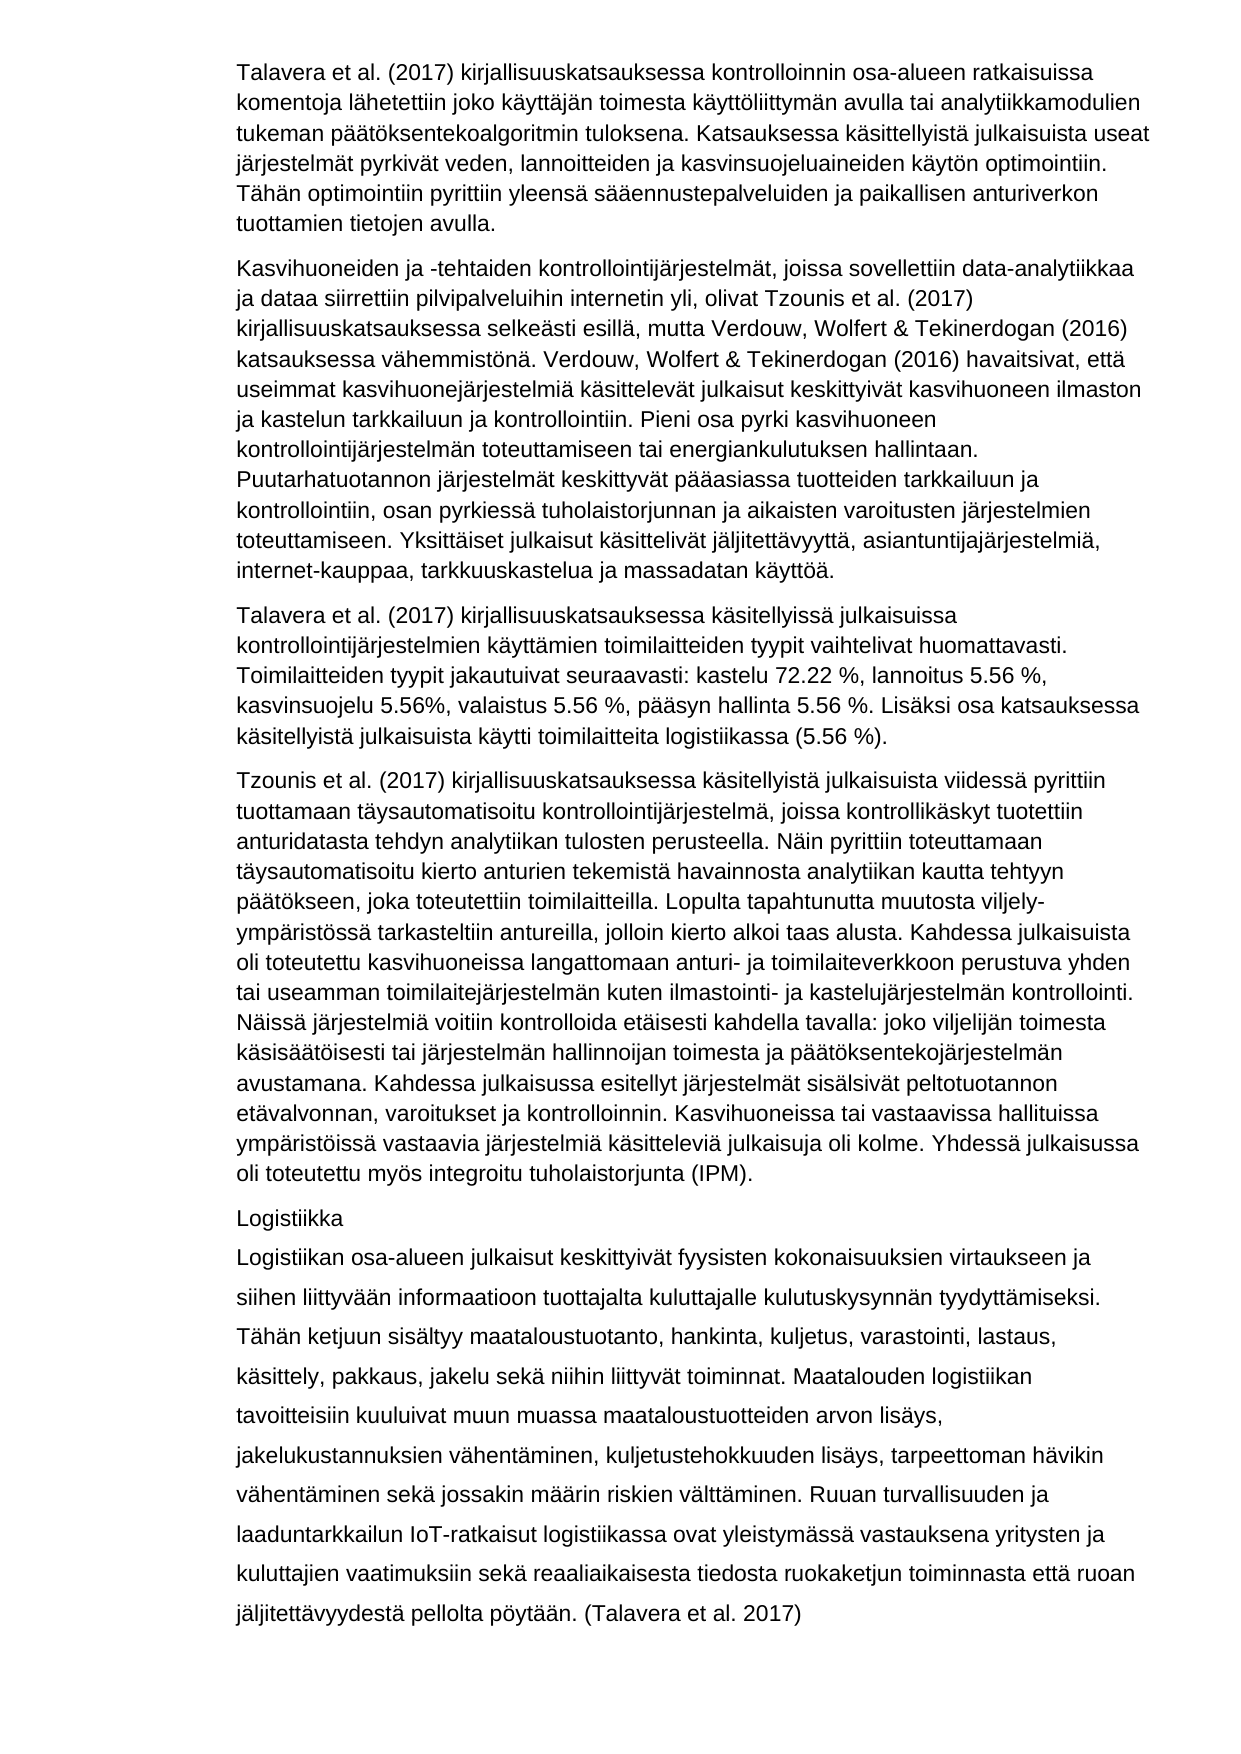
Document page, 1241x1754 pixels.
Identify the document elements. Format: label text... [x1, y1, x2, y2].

text Tzounis et al. (2017) kirjallisuuskatsauksessa käsitellyistä julkaisuista viidessä pyrittiin tuottamaan täysautomatisoitu kontrollointijärjestelmä, joissa kontrollikäskyt tuotettiin anturidatasta tehdyn analytiikan tulosten perusteella. Näin pyrittiin toteuttamaan täysautomatisoitu kierto anturien tekemistä havainnosta analytiikan kautta tehtyyn päätökseen, joka toteutettiin toimilaitteilla. Lopulta tapahtunutta muutosta viljely-ympäristössä tarkasteltiin antureilla, jolloin kierto alkoi taas alusta. Kahdessa julkaisuista oli toteutettu kasvihuoneissa langattomaan anturi- ja toimilaiteverkkoon perustuva yhden tai useamman toimilaitejärjestelmän kuten ilmastointi- ja kastelujärjestelmän kontrollointi. Näissä järjestelmiä voitiin kontrolloida etäisesti kahdella tavalla: joko viljelijän toimesta käsisäätöisesti tai järjestelmän hallinnoijan toimesta ja päätöksentekojärjestelmän avustamana. Kahdessa julkaisussa esitellyt järjestelmät sisälsivät peltotuotannon etävalvonnan, varoitukset ja kontrolloinnin. Kasvihuoneissa tai vastaavissa hallituissa ympäristöissä vastaavia järjestelmiä käsitteleviä julkaisuja oli kolme. Yhdessä julkaisussa oli toteutettu myös integroitu tuholaistorjunta (IPM). [236, 767, 1152, 1186]
text Talavera et al. (2017) kirjallisuuskatsauksessa kontrolloinnin osa-alueen ratkaisuissa komentoja lähetettiin joko käyttäjän toimesta käyttöliittymän avulla tai analytiikkamodulien tukeman päätöksentekoalgoritmin tuloksena. Katsauksessa käsittellyistä julkaisuista useat järjestelmät pyrkivät veden, lannoitteiden ja kasvinsuojeluaineiden käytön optimointiin. Tähän optimointiin pyrittiin yleensä sääennustepalveluiden ja paikallisen anturiverkon tuottamien tietojen avulla. [236, 59, 1152, 236]
text Talavera et al. (2017) kirjallisuuskatsauksessa käsitellyissä julkaisuissa kontrollointijärjestelmien käyttämien toimilaitteiden tyypit vaihtelivat huomattavasti. Toimilaitteiden tyypit jakautuivat seuraavasti: kastelu 72.22 %, lannoitus 5.56 %, kasvinsuojelu 5.56%, valaistus 5.56 %, pääsyn hallinta 5.56 %. Lisäksi osa katsauksessa käsitellyistä julkaisuista käytti toimilaitteita logistiikassa (5.56 %). [236, 602, 1152, 749]
text Kasvihuoneiden ja -tehtaiden kontrollointijärjestelmät, joissa sovellettiin data-analytiikkaa ja dataa siirrettiin pilvipalveluihin internetin yli, olivat Tzounis et al. (2017) kirjallisuuskatsauksessa selkeästi esillä, mutta Verdouw, Wolfert & Tekinerdogan (2016) katsauksessa vähemmistönä. Verdouw, Wolfert & Tekinerdogan (2016) havaitsivat, että useimmat kasvihuonejärjestelmiä käsittelevät julkaisut keskittyivät kasvihuoneen ilmaston ja kastelun tarkkailuun ja kontrollointiin. Pieni osa pyrki kasvihuoneen kontrollointijärjestelmän toteuttamiseen tai energiankulutuksen hallintaan. Puutarhatuotannon järjestelmät keskittyvät pääasiassa tuotteiden tarkkailuun ja kontrollointiin, osan pyrkiessä tuholaistorjunnan ja aikaisten varoitusten järjestelmien toteuttamiseen. Yksittäiset julkaisut käsittelivät jäljitettävyyttä, asiantuntijajärjestelmiä, internet-kauppaa, tarkkuuskastelua ja massadatan käyttöä. [236, 255, 1152, 583]
